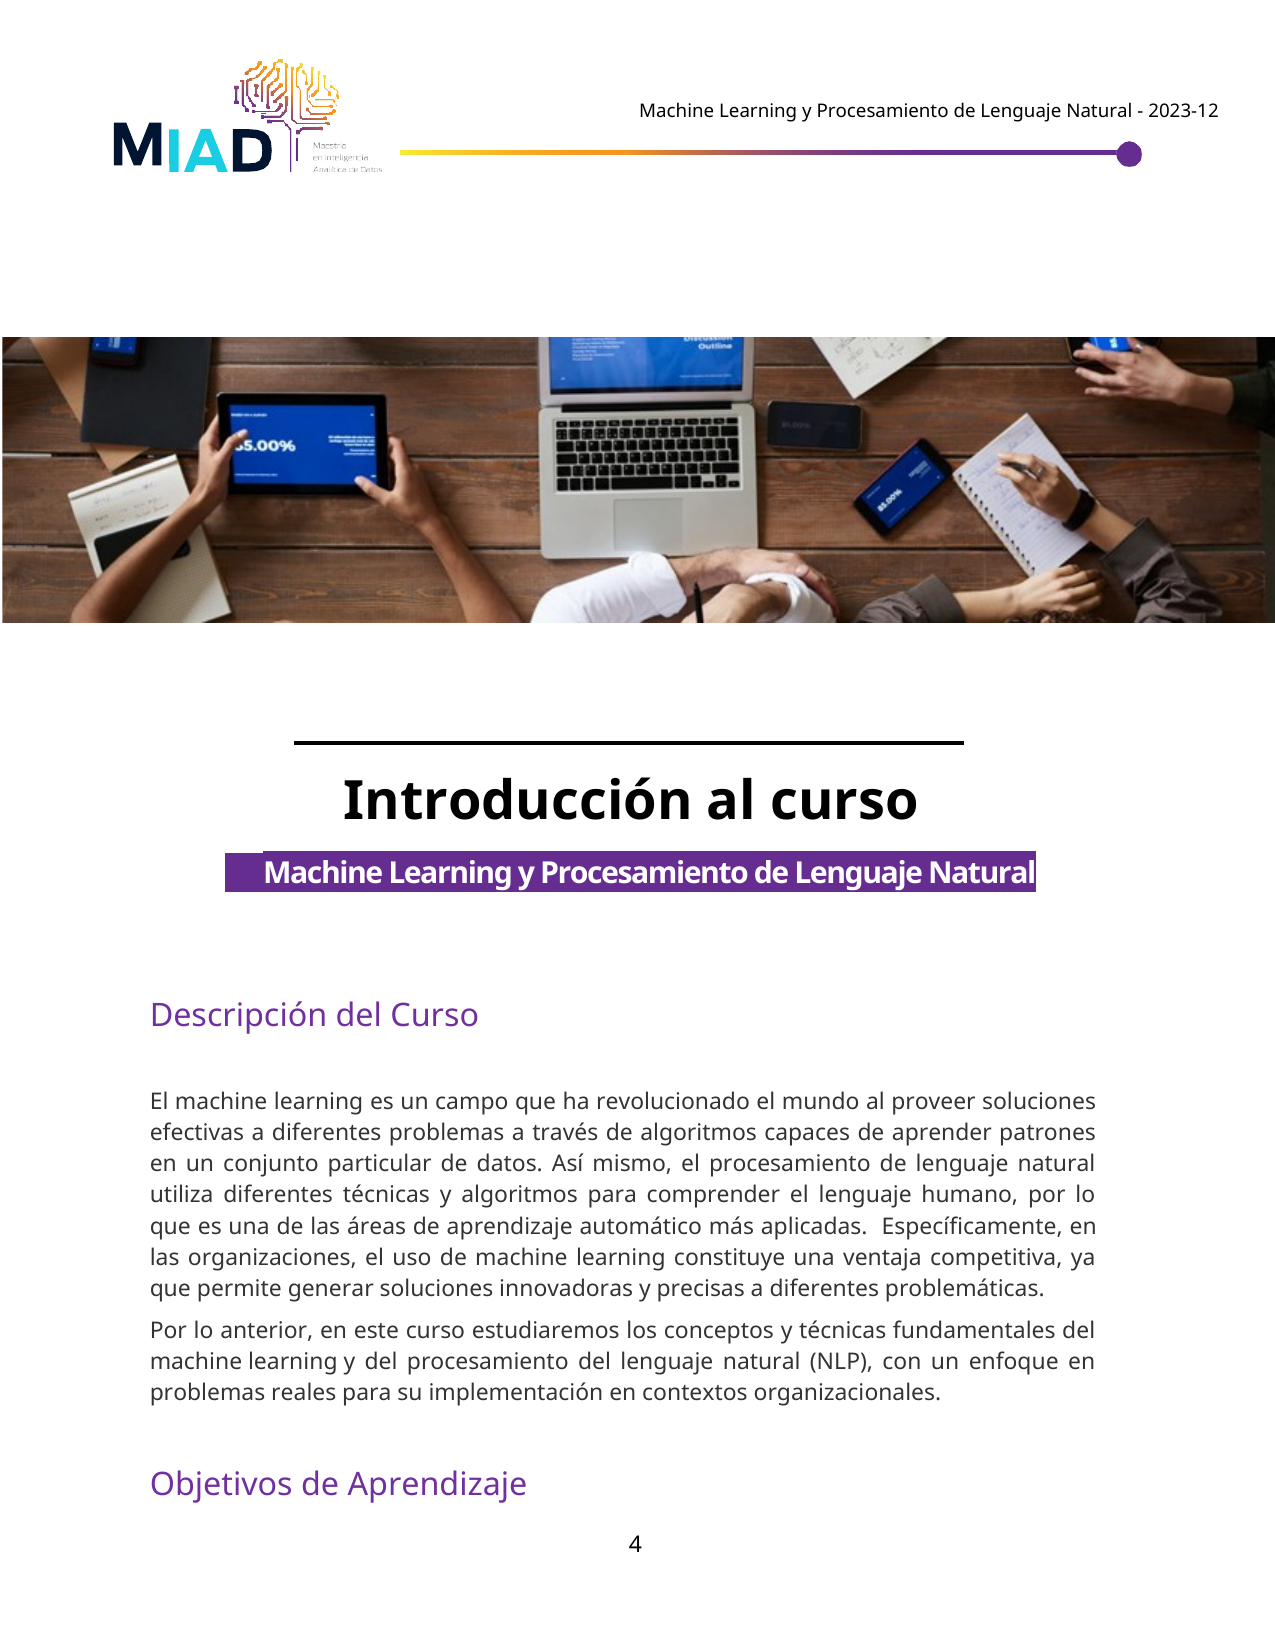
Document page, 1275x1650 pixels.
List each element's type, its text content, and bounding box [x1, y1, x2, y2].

picture [2, 337, 1275, 623]
subtitle Descripción del Curso [149, 992, 1270, 1036]
picture [400, 141, 1142, 167]
text El machine learning es un campo que ha revolucionado el mundo al proveer soluciones efectivas a diferentes problemas a través de algoritmos capaces de aprender patrones en un conjunto particular de datos. Así mismo, el procesamiento de lenguaje natural utiliza diferentes técnicas y algoritmos para comprender el lenguaje humano, por lo que es una de las áreas de aprendizaje automático más aplicadas. Específicamente, en las organizaciones, el uso de machine learning constituye una ventaja competitiva, ya que permite generar soluciones innovadoras y precisas a diferentes problemáticas. [149, 1085, 1097, 1303]
text Introducción al curso [225, 761, 1037, 835]
picture [234, 59, 382, 172]
text Por lo anterior, en este curso estudiaremos los conceptos y técnicas fundamentales del machine learning y del procesamiento del lenguaje natural (NLP), con un enfoque en problemas reales para su implementación en contextos organizacionales. [149, 1314, 1097, 1408]
subtitle Objetivos de Aprendizaje [149, 1461, 1270, 1505]
